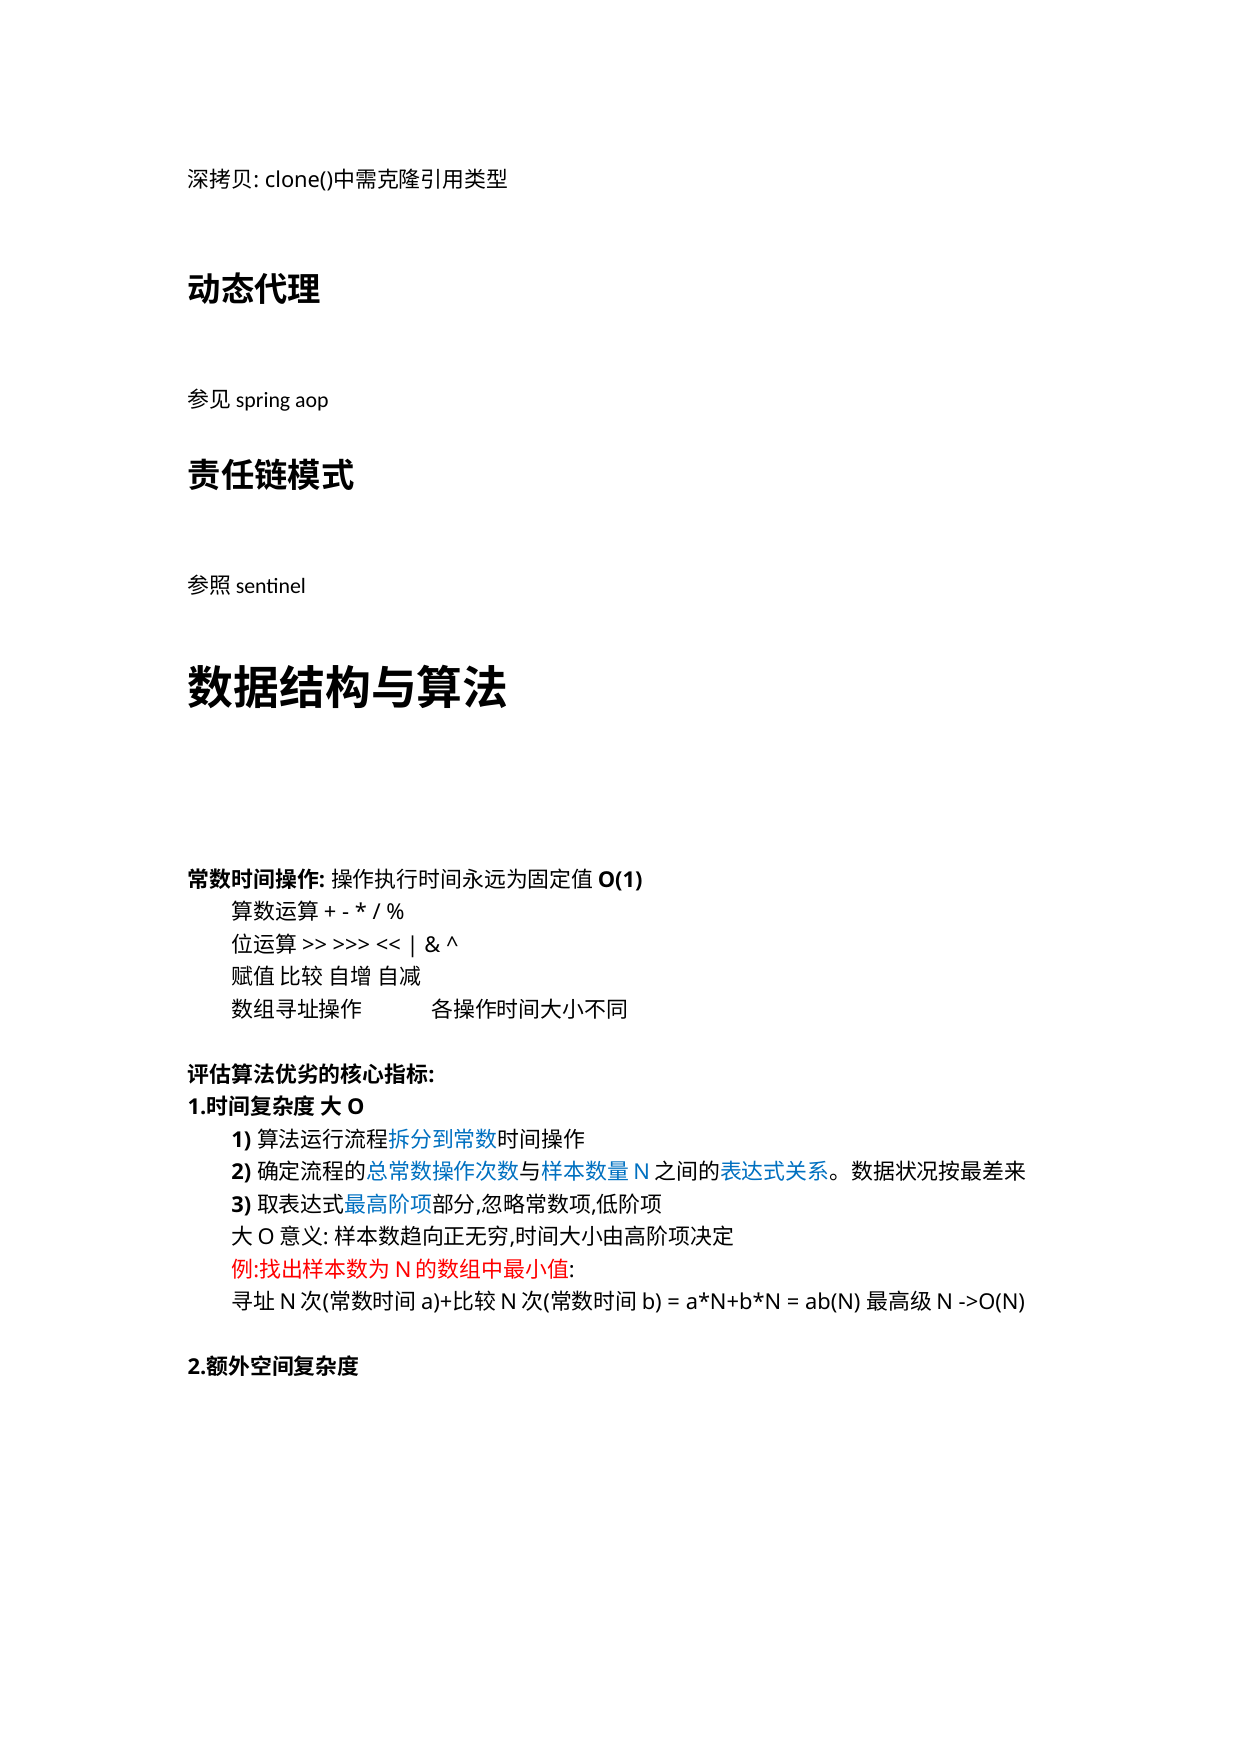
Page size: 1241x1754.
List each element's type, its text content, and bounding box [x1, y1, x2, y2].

text 1.时间复杂度 大O [187, 1089, 1053, 1121]
subtitle 责任链模式 [187, 441, 1053, 506]
text 深拷贝: clone()中需克隆引用类型 [187, 162, 1053, 194]
text 大O意义: 样本数趋向正无穷,时间大小由高阶项决定 [187, 1219, 1053, 1251]
text 3) 取表达式最高阶项部分,忽略常数项,低阶项 [187, 1186, 1053, 1219]
text 算数运算 + - * / % [187, 894, 1053, 926]
text 数组寻址操作 各操作时间大小不同 [187, 991, 1053, 1024]
text 赋值 比较 自增 自减 [187, 959, 1053, 991]
text 2.额外空间复杂度 [187, 1349, 1053, 1381]
text 1) 算法运行流程拆分到常数时间操作 [187, 1121, 1053, 1154]
text 常数时间操作: 操作执行时间永远为固定值O(1) [187, 861, 1053, 894]
subtitle 数据结构与算法 [187, 636, 1053, 733]
text 评估算法优劣的核心指标: [187, 1056, 1053, 1089]
text 寻址N次(常数时间a)+比较N次(常数时间b) = a*N+b*N = ab(N) 最高级N ->O(N) [187, 1284, 1053, 1316]
text 位运算 >> >>> << | & ^ [187, 926, 1053, 959]
subtitle 动态代理 [187, 254, 1053, 319]
text 参照sentinel [187, 568, 1053, 601]
text 2) 确定流程的总常数操作次数与样本数量N之间的表达式关系。数据状况按最差来 [187, 1154, 1053, 1186]
text 例:找出样本数为N的数组中最小值: [187, 1251, 1053, 1284]
text 参见spring aop [187, 381, 1053, 414]
